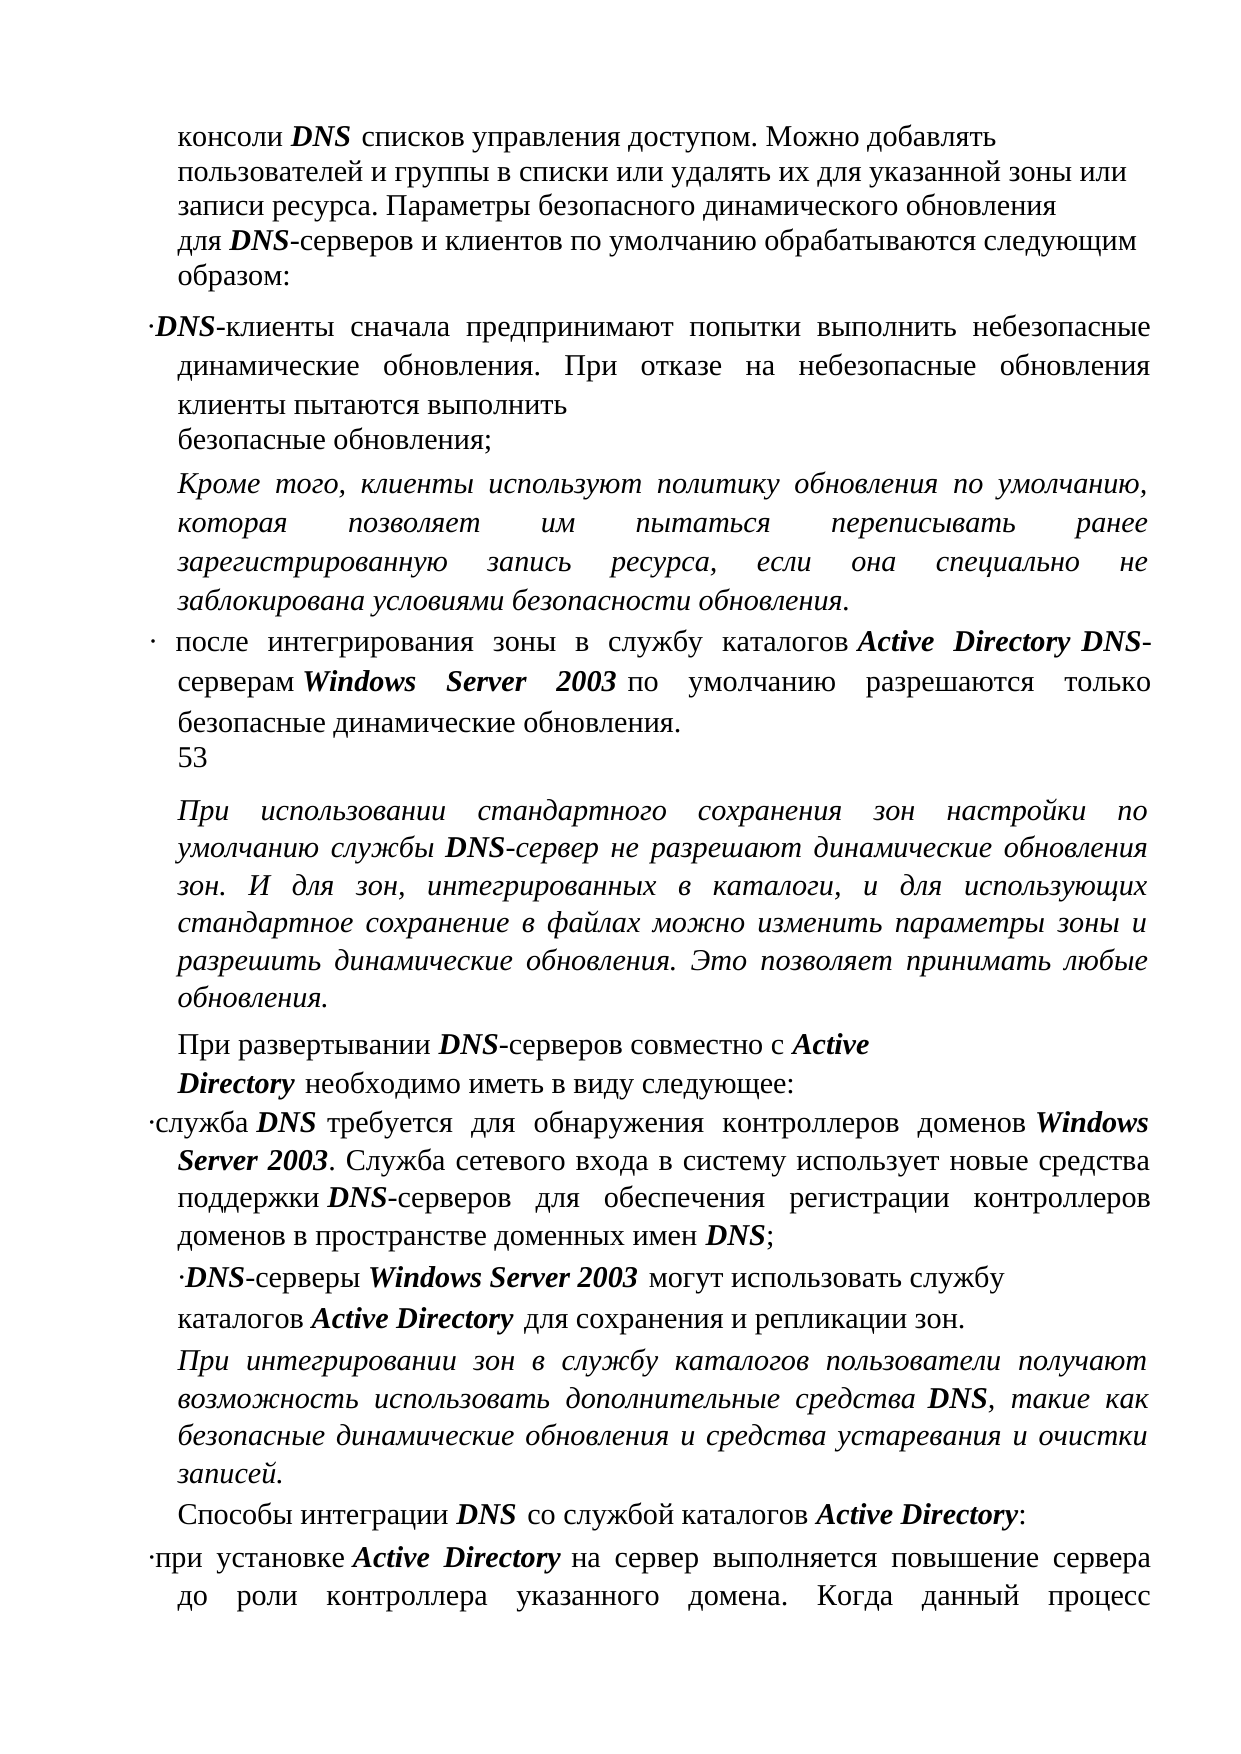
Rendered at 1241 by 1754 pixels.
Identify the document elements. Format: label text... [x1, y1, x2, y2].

text каталогов Active Directory для сохранения и репликации зон. [177, 1300, 1152, 1335]
text При развертывании DNS-серверов совместно с Active Directory необходимо иметь в виду следующее: [177, 1022, 1152, 1100]
text ∙ после интегрирования зоны в службу каталогов Active Directory DNS-серверам Windows Server 2003 по умолчанию разрешаются только безопасные динамические обновления. [149, 617, 1152, 739]
text При интегрировании зон в службу каталогов пользователи получают возможность использовать дополнительные средства DNS, такие как безопасные динамические обновления и средства устаревания и очистки записей. [177, 1340, 1152, 1490]
text Кроме того, клиенты используют политику обновления по умолчанию, которая позволяет им пытаться переписывать ранее зарегистрированную запись ресурса, если она специально не заблокирована условиями безопасности обновления. [177, 461, 1152, 617]
text безопасные обновления; [177, 421, 1152, 456]
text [177, 118, 1152, 292]
text 53 [177, 739, 1152, 773]
text ∙служба DNS требуется для обнаружения контроллеров доменов Windows Server 2003. Служба сетевого входа в систему использует новые средства поддержки DNS-серверов для обеспечения регистрации контроллеров доменов в пространстве доменных имен DNS; [147, 1102, 1152, 1252]
text При использовании стандартного сохранения зон настройки по умолчанию службы DNS-сервер не разрешают динамические обновления зон. И для зон, интегрированных в каталоги, и для использующих стандартное сохранение в файлах можно изменить параметры зоны и разрешить динамические обновления. Это позволяет принимать любые обновления. [177, 789, 1152, 1014]
text ∙DNS-клиенты сначала предпринимают попытки выполнить небезопасные динамические обновления. При отказе на небезопасные обновления клиенты пытаются выполнить [147, 304, 1152, 421]
text ∙DNS-серверы Windows Server 2003 могут использовать службу [177, 1259, 1152, 1294]
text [147, 1537, 1152, 1612]
text Способы интеграции DNS со службой каталогов Active Directory: [177, 1496, 1152, 1531]
